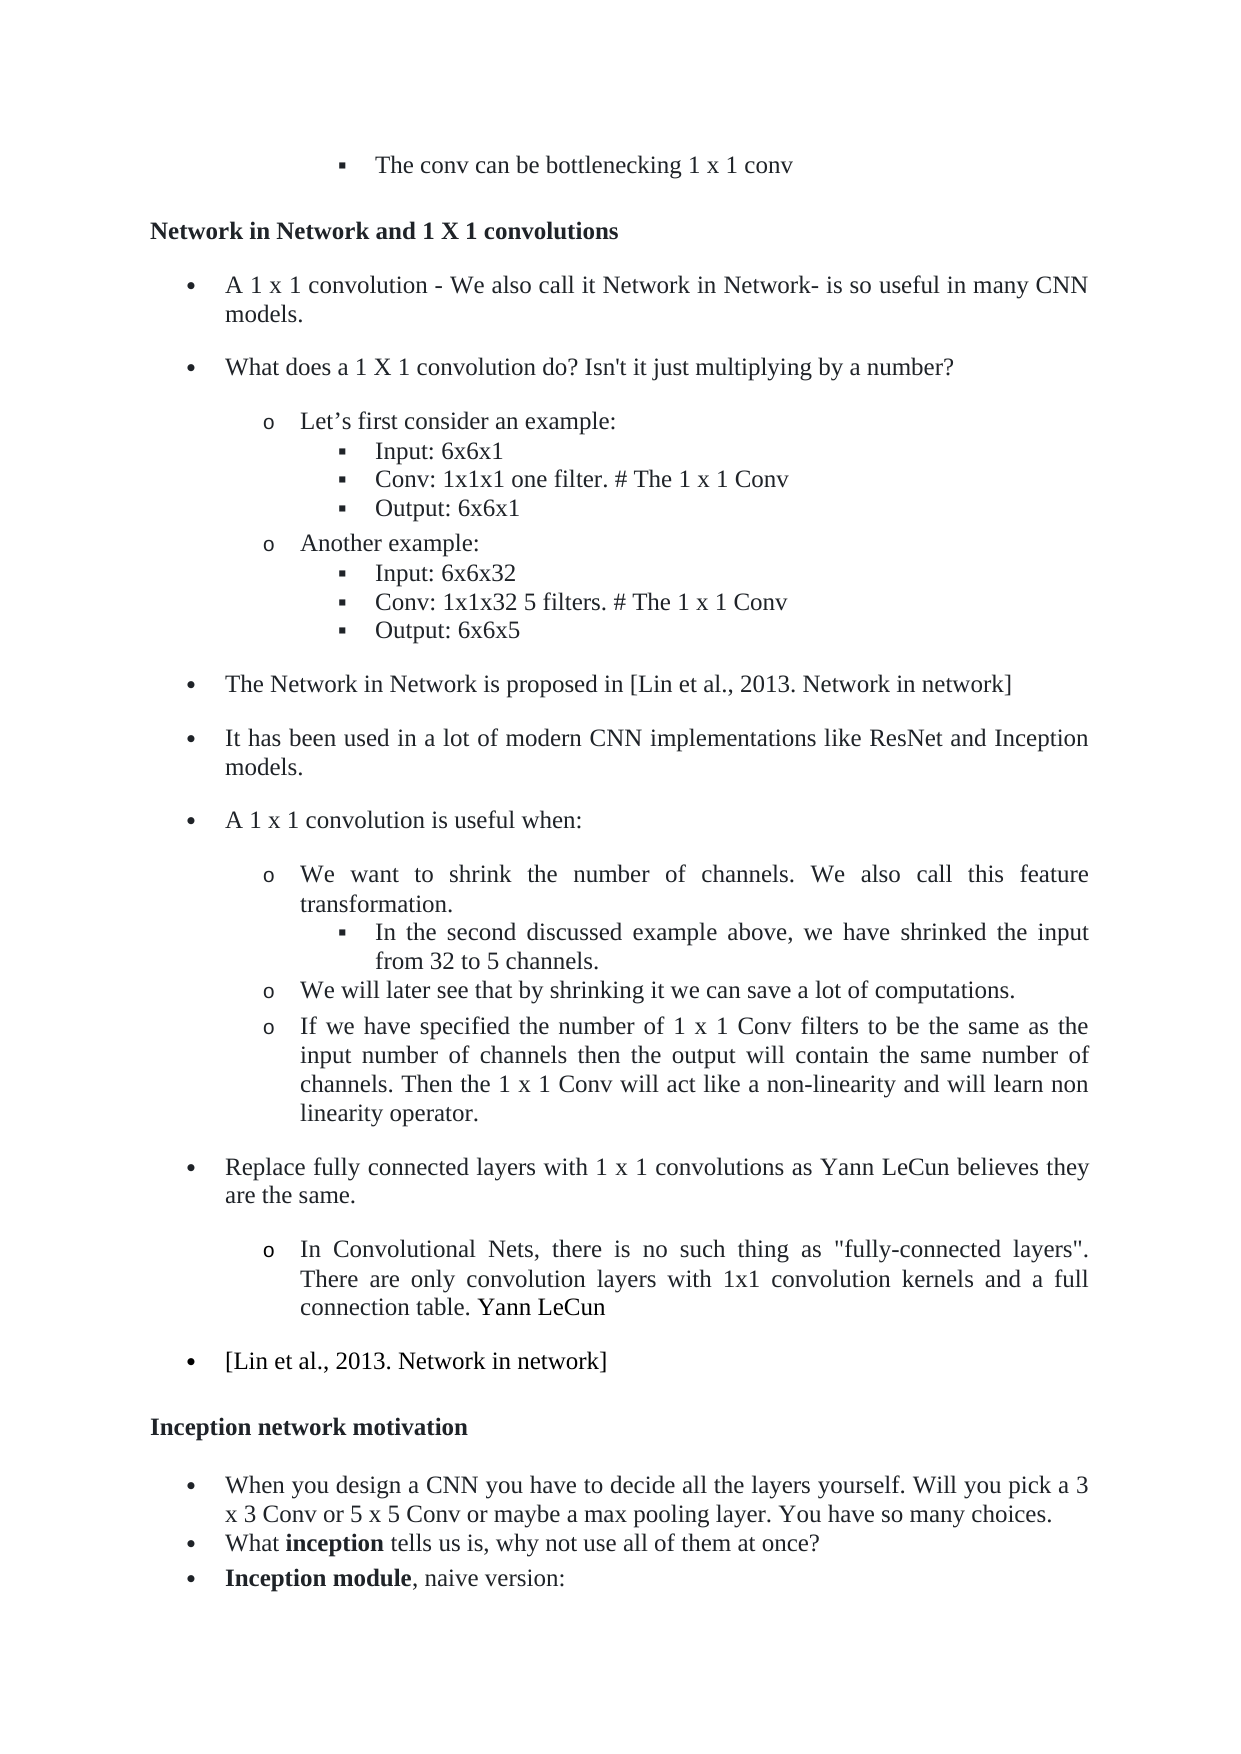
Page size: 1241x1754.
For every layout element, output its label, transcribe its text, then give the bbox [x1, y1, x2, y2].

list Conv: 1x1x1 one filter. # The 1 x 1 Conv [337, 464, 1090, 493]
list Replace fully connected layers with 1 x 1 convolutions as Yann LeCun believes they are the same. [187, 1152, 1090, 1209]
text Network in Network and 1 X 1 convolutions [150, 216, 1090, 245]
list In Convolutional Nets, there is no such thing as "fully-connected layers". There are only convolution layers with 1x1 convolution kernels and a full connection table. Yann LeCun [262, 1234, 1090, 1321]
list A 1 x 1 convolution - We also call it Network in Network- is so useful in many CNN models. [187, 270, 1090, 327]
list In the second discussed example above, we have shrinked the input from 32 to 5 channels. [337, 917, 1090, 975]
text Inception network motivation [150, 1412, 1090, 1441]
list Conv: 1x1x32 5 filters. # The 1 x 1 Conv [337, 587, 1090, 615]
list Input: 6x6x1 [337, 436, 1090, 464]
list Another example: [262, 528, 1090, 558]
list What inception tells us is, why not use all of them at once? [187, 1528, 1090, 1557]
list What does a 1 X 1 convolution do? Isn't it just multiplying by a number? [187, 352, 1090, 381]
list Output: 6x6x1 [337, 493, 1090, 522]
list The conv can be bottlenecking 1 x 1 conv [337, 150, 1090, 179]
list Let’s first consider an example: [262, 406, 1090, 436]
list If we have specified the number of 1 x 1 Conv filters to be the same as the input number of channels then the output will contain the same number of channels. Then the 1 x 1 Conv will act like a non-linearity and will learn non linearity operator. [262, 1011, 1090, 1127]
list Output: 6x6x5 [337, 615, 1090, 644]
list We will later see that by shrinking it we can save a lot of computations. [262, 975, 1090, 1004]
list A 1 x 1 convolution is useful when: [187, 805, 1090, 834]
list Input: 6x6x32 [337, 558, 1090, 587]
list Inception module, naive version: [187, 1563, 1090, 1592]
list It has been used in a lot of modern CNN implementations like ResNet and Inception models. [187, 723, 1090, 780]
list When you design a CNN you have to decide all the layers yourself. Will you pick a 3 x 3 Conv or 5 x 5 Conv or maybe a max pooling layer. You have so many choices. [187, 1470, 1090, 1528]
list We want to shrink the number of channels. We also call this feature transformation. [262, 859, 1090, 917]
list [Lin et al., 2013. Network in network] [187, 1346, 1090, 1375]
list The Network in Network is proposed in [Lin et al., 2013. Network in network] [187, 669, 1090, 698]
